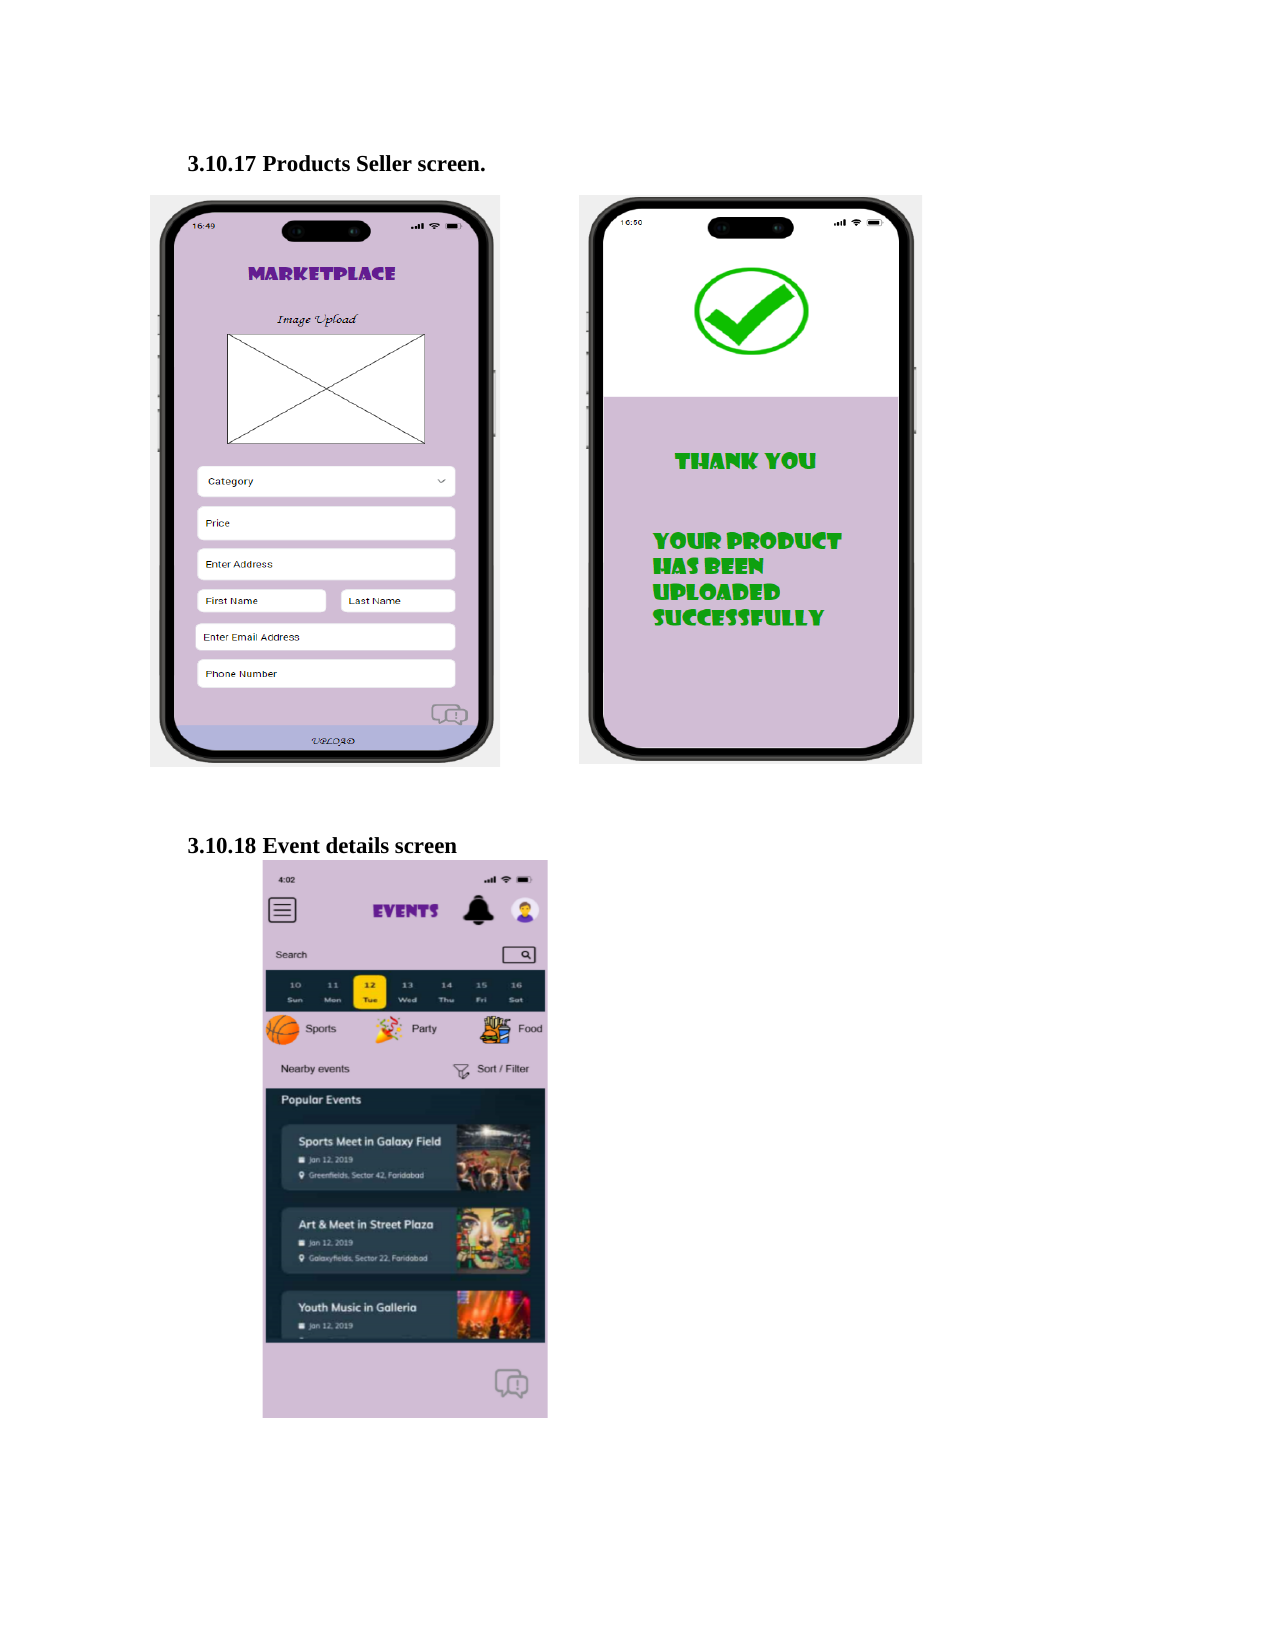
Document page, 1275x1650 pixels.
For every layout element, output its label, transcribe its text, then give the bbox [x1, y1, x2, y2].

picture [579, 195, 923, 764]
list Products Seller screen. [187, 150, 1125, 176]
list Event details screen [187, 832, 1125, 858]
picture [262, 860, 548, 1418]
picture [150, 195, 501, 767]
